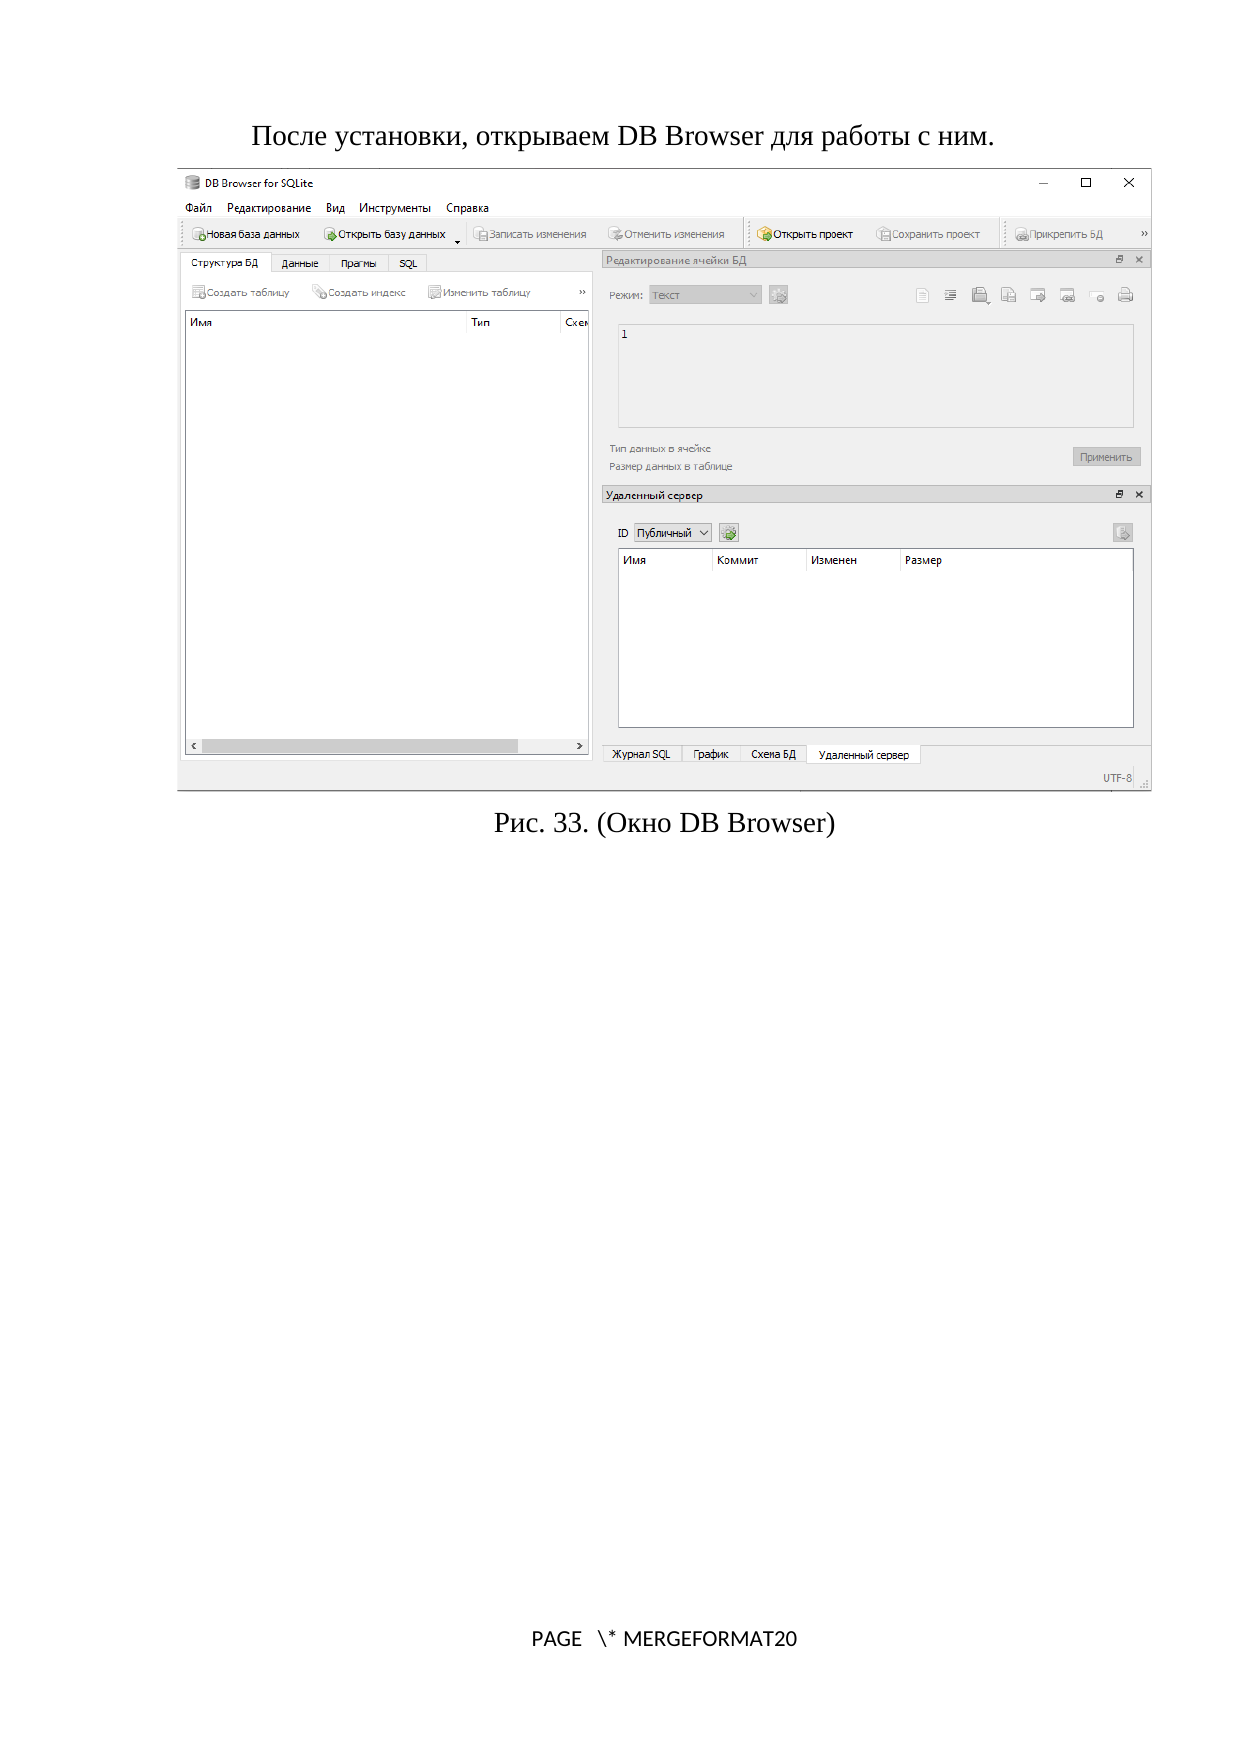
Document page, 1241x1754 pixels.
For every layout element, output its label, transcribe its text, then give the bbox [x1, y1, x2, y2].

text Рис. 33. (Окно DB Browser) [177, 806, 1152, 839]
picture [177, 168, 1152, 792]
text После установки, открываем DB Browser для работы с ним. [177, 118, 1152, 152]
